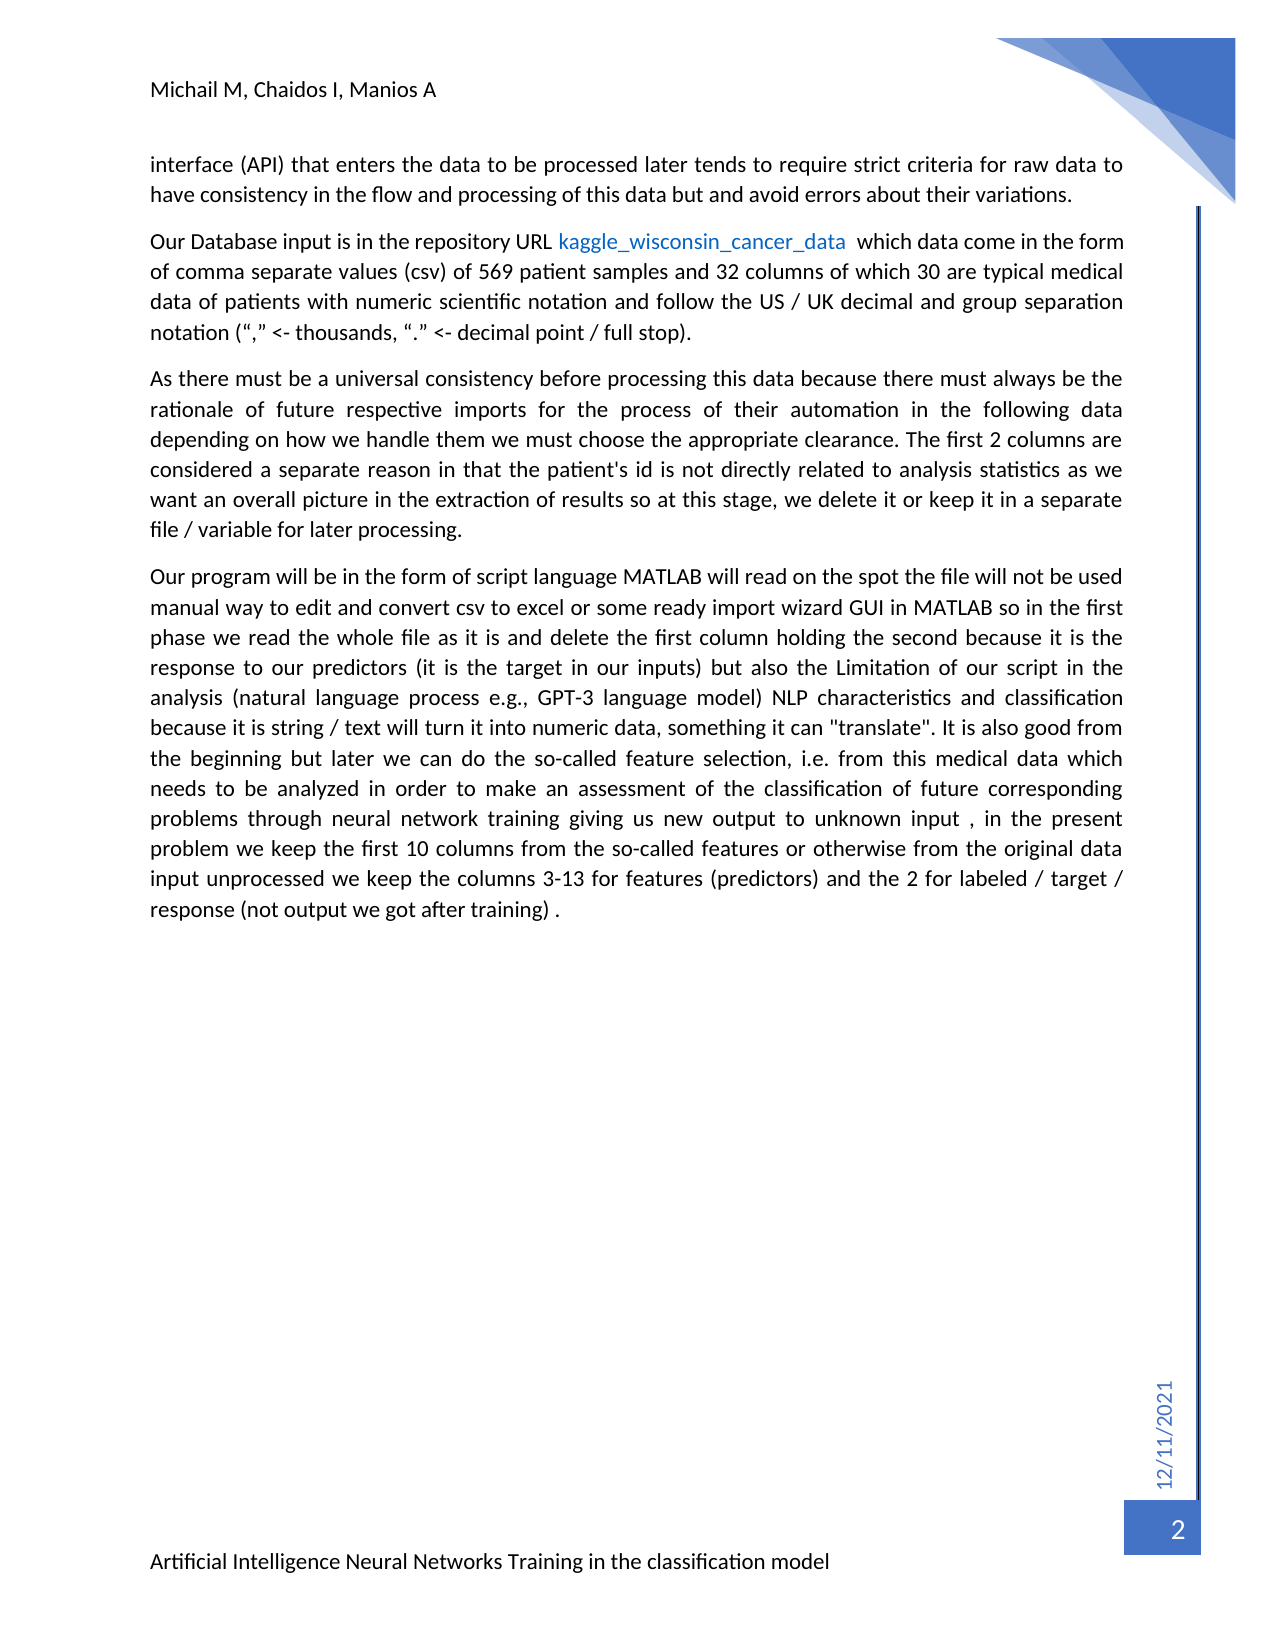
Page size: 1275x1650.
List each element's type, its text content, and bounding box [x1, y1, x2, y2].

text Our Database input is in the repository URL kaggle_wisconsin_cancer_data which data come in the form of comma separate values (csv) of 569 patient samples and 32 columns of which 30 are typical medical data of patients with numeric scientific notation and follow the US / UK decimal and group separation notation (“,” <- thousands, “.” <- decimal point / full stop). [150, 227, 1125, 346]
text Our program will be in the form of script language MATLAB will read on the spot the file will not be used manual way to edit and convert csv to excel or some ready import wizard GUI in MATLAB so in the first phase we read the whole file as it is and delete the first column holding the second because it is the response to our predictors (it is the target in our inputs) but also the Limitation of our script in the analysis (natural language process e.g., GPT-3 language model) NLP characteristics and classification because it is string / text will turn it into numeric data, something it can "translate". It is also good from the beginning but later we can do the so-called feature selection, i.e. from this medical data which needs to be analyzed in order to make an assessment of the classification of future corresponding problems through neural network training giving us new output to unknown input , in the present problem we keep the first 10 columns from the so-called features or otherwise from the original data input unprocessed we keep the columns 3-13 for features (predictors) and the 2 for labeled / target / response (not output we got after training) . [150, 562, 1125, 923]
picture [996, 38, 1236, 204]
text As there must be a universal consistency before processing this data because there must always be the rationale of future respective imports for the process of their automation in the following data depending on how we handle them we must choose the appropriate clearance. The first 2 columns are considered a separate reason in that the patient's id is not directly related to analysis statistics as we want an overall picture in the extraction of results so at this stage, we delete it or keep it in a separate file / variable for later processing. [150, 364, 1125, 544]
text In the coursework the data analysis for ranking will use data from the cancer patients dividing it into benign and malignant. In data science and automation as there is always some software with an interface (API) that enters the data to be processed later tends to require strict criteria for raw data to have consistency in the flow and processing of this data but and avoid errors about their variations. [150, 150, 1125, 208]
